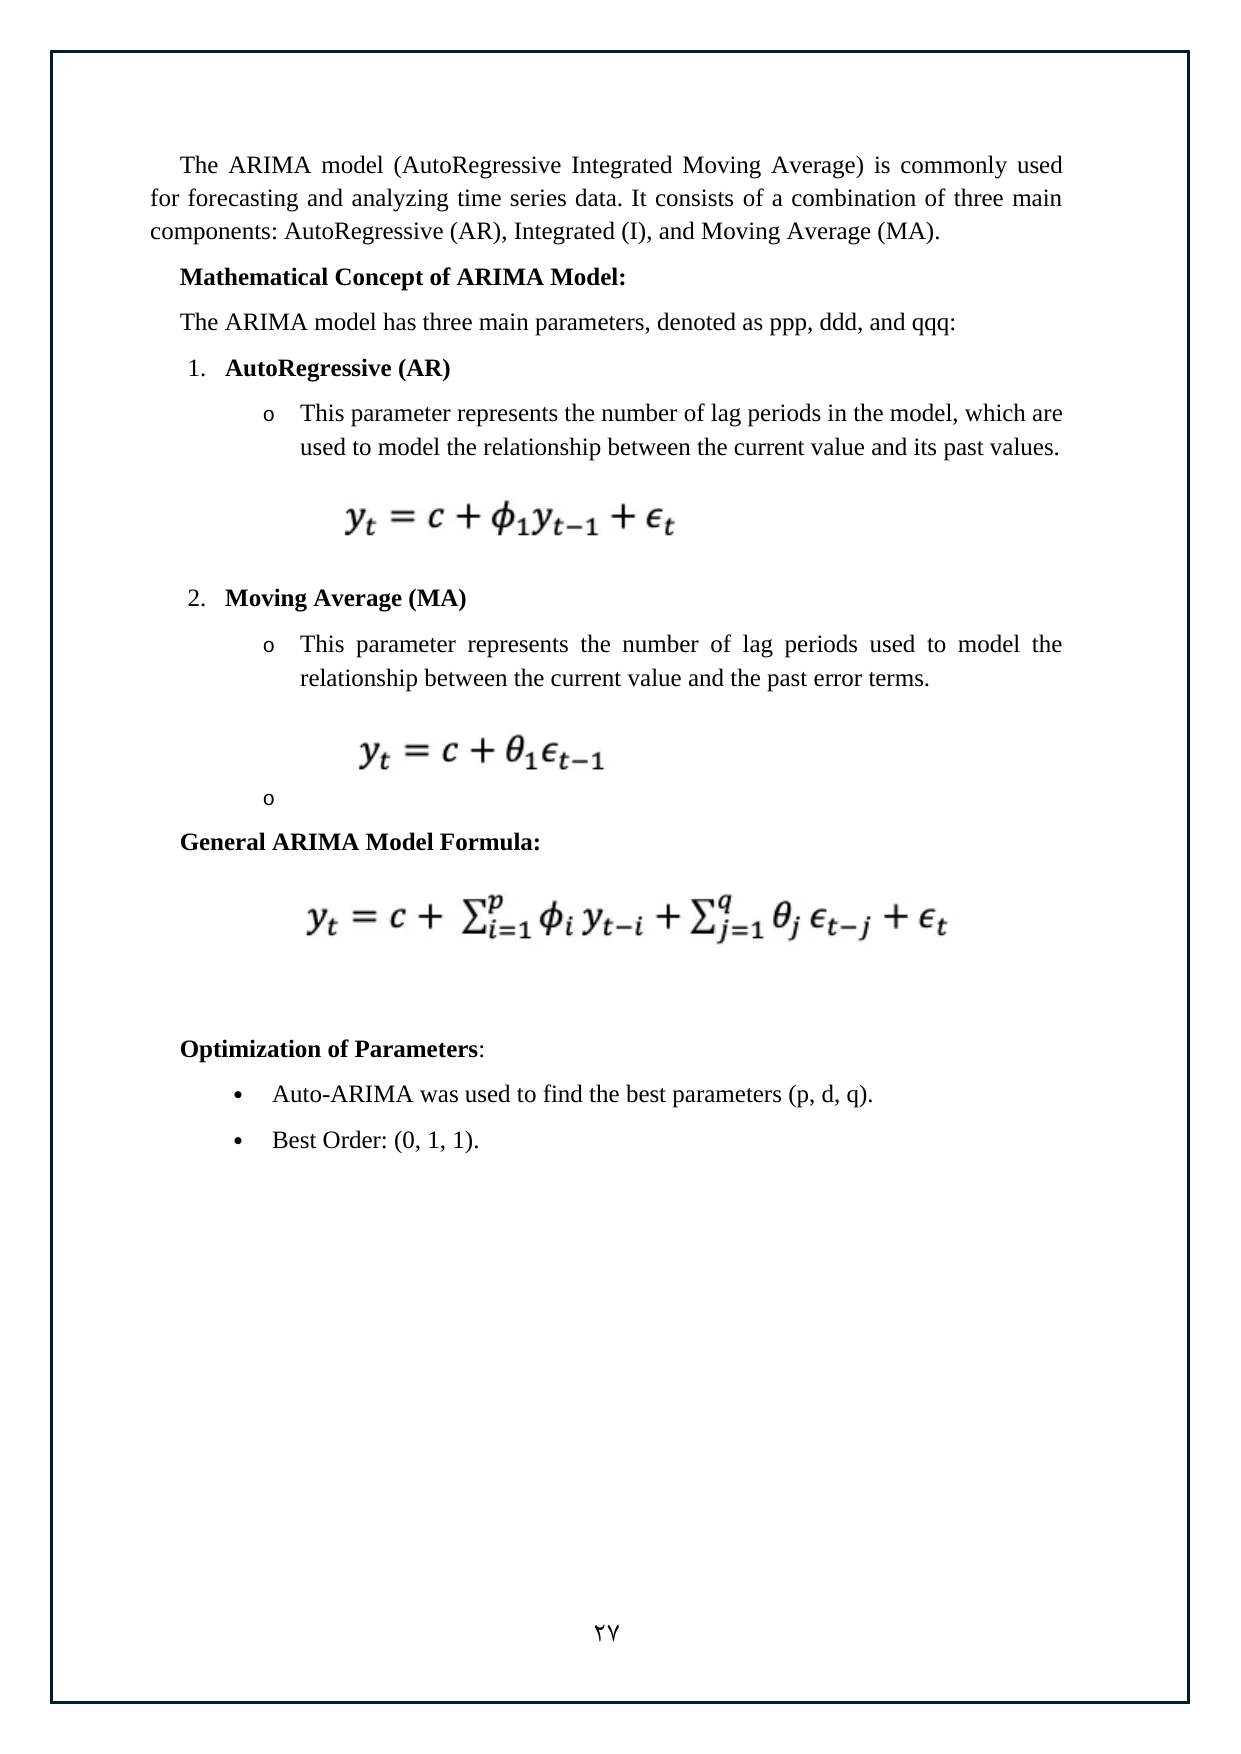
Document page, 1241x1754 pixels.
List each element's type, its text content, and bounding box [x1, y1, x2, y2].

list This parameter represents the number of lag periods in the model, which are used to model the relationship between the current value and its past values. [262, 398, 1063, 461]
text General ARIMA Model Formula: [150, 827, 1063, 856]
text Mathematical Concept of ARIMA Model: [150, 262, 1063, 290]
list This parameter represents the number of lag periods used to model the relationship between the current value and the past error terms. [262, 629, 1063, 691]
list Moving Average (MA) [187, 583, 1063, 612]
text Optimization of Parameters: [150, 1034, 1063, 1062]
list Auto-ARIMA was used to find the best parameters (p, d, q). [234, 1079, 1063, 1108]
list Best Order: (0, 1, 1). [234, 1125, 1063, 1153]
list AutoRegressive (AR) [187, 353, 1063, 381]
picture [258, 872, 984, 972]
text The ARIMA model has three main parameters, denoted as ppp, ddd, and qqq: [150, 307, 1063, 336]
text The ARIMA model (AutoRegressive Integrated Moving Average) is commonly used for forecasting and analyzing time series data. It consists of a combination of three main components: AutoRegressive (AR), Integrated (I), and Moving Average (MA). [150, 150, 1063, 245]
picture [300, 708, 688, 806]
picture [300, 477, 694, 567]
